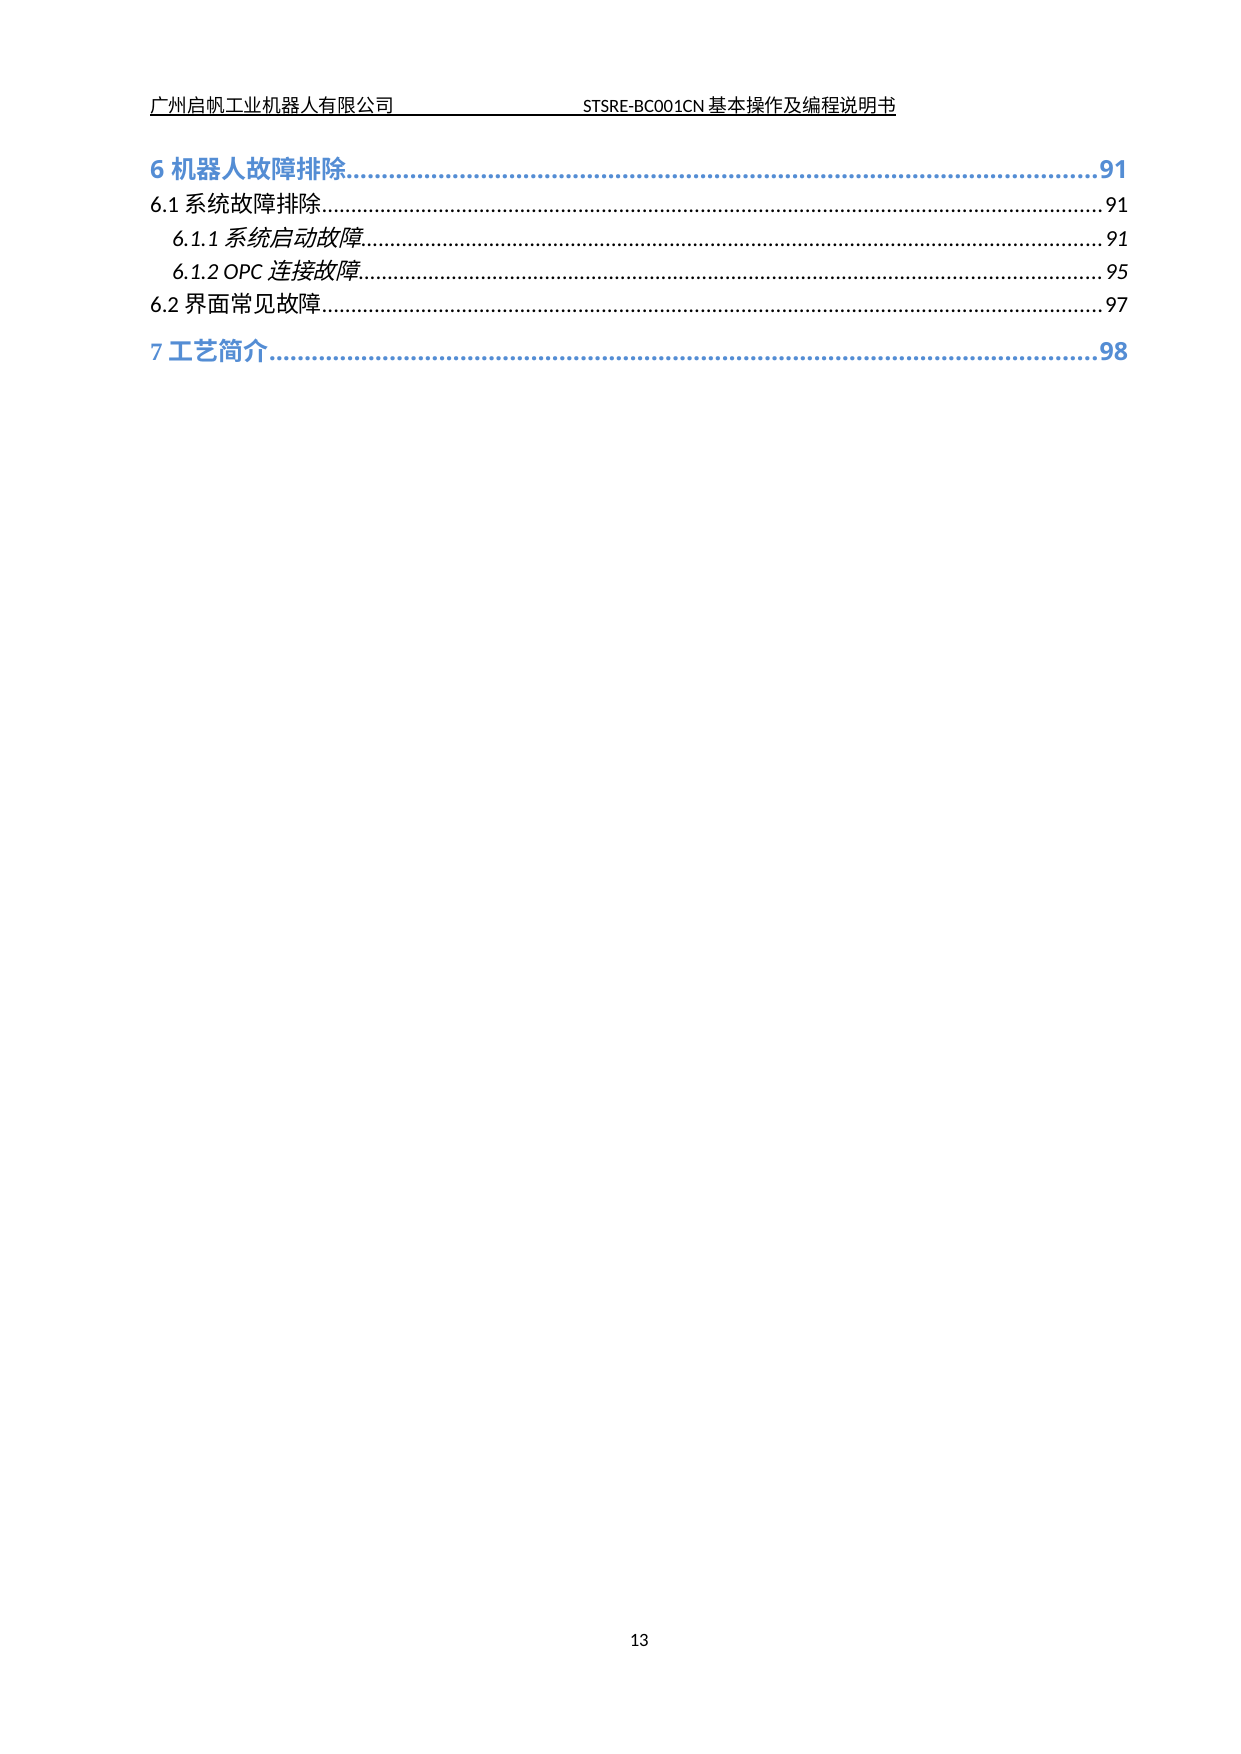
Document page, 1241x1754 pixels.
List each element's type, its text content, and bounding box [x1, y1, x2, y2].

text 7 工艺简介 98 [150, 332, 1128, 368]
text 6.1 系统故障排除 91 [150, 186, 1128, 219]
text 6.1.1 系统启动故障 91 [172, 219, 1128, 253]
text 6 机器人故障排除 91 [150, 150, 1128, 186]
text 6.1.2 OPC连接故障 95 [172, 253, 1128, 286]
text 6.2 界面常见故障 97 [150, 286, 1128, 319]
